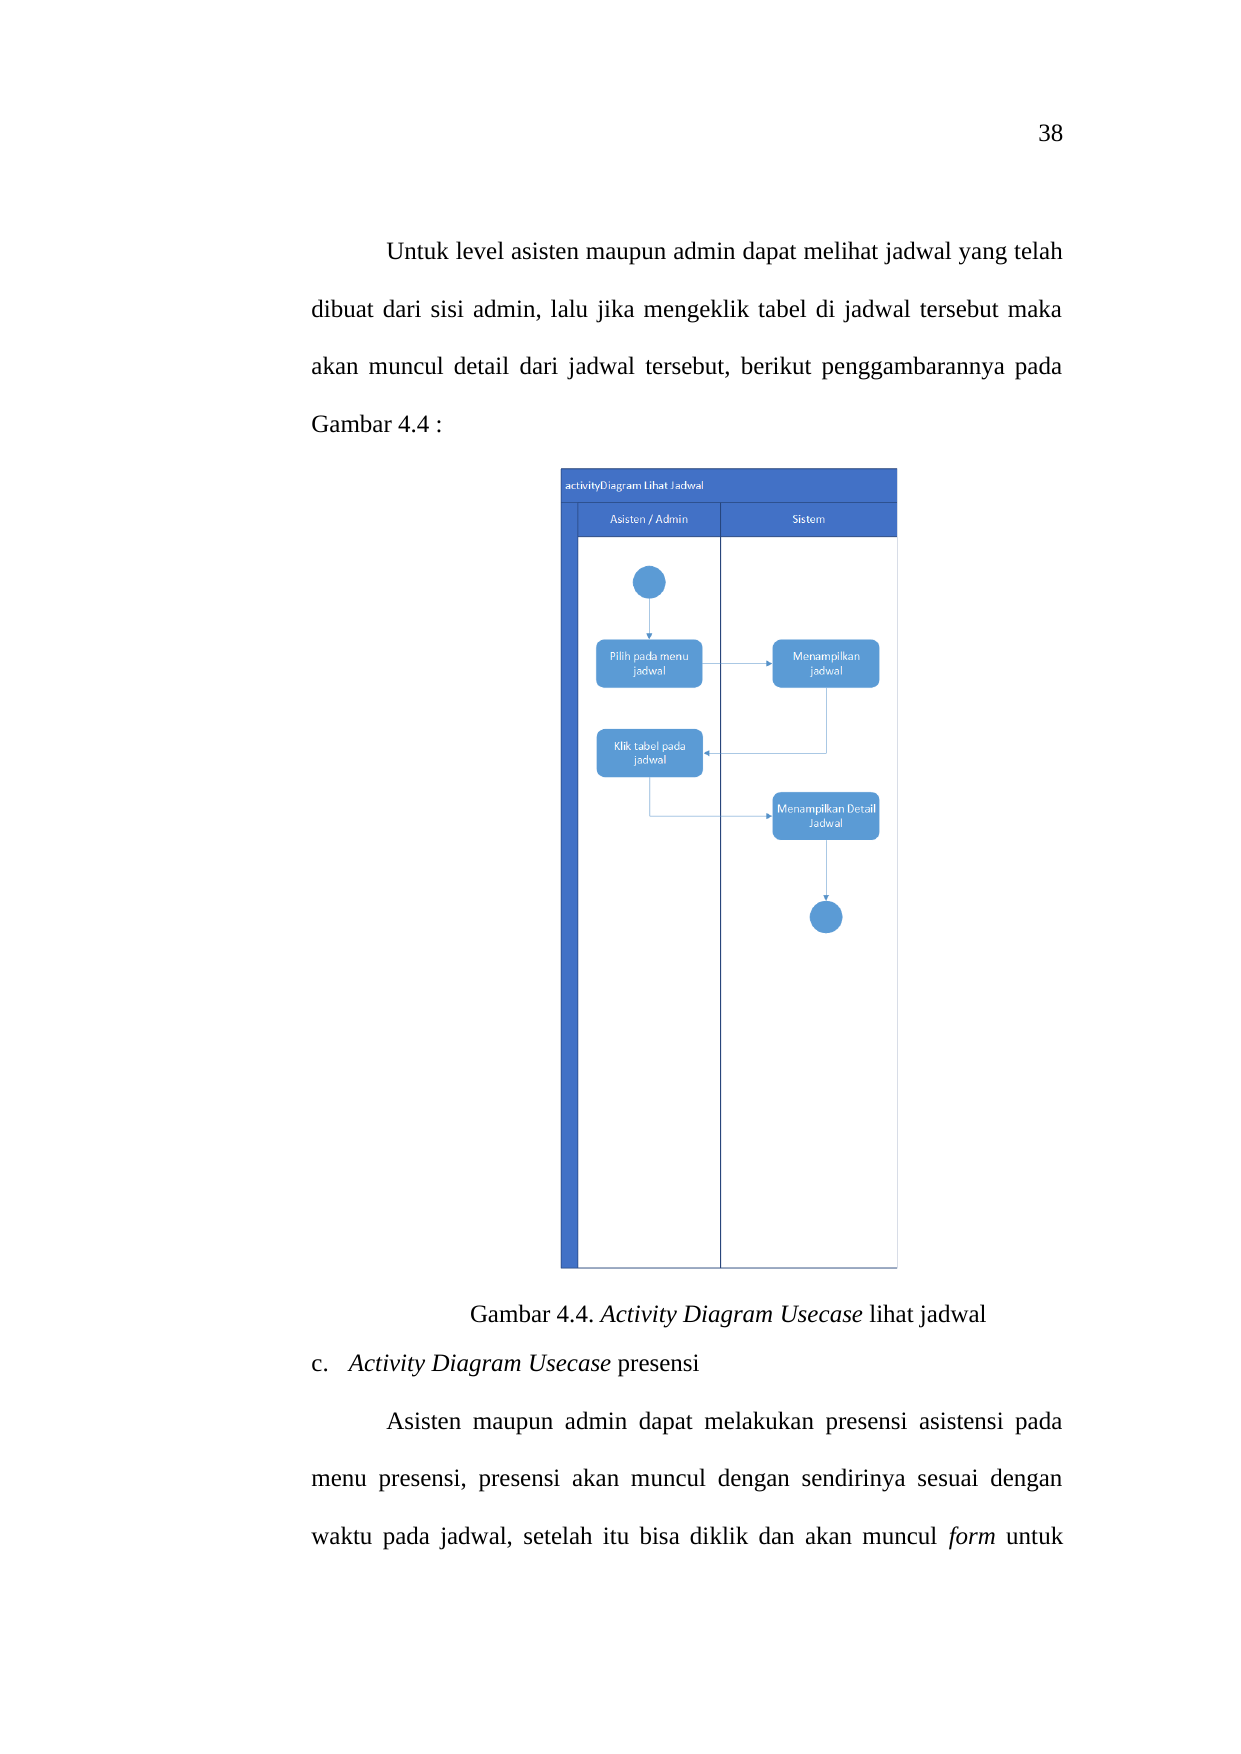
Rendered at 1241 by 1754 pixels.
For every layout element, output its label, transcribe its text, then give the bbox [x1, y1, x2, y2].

text Gambar 4.4. Activity Diagram Usecase lihat jadwal [318, 1299, 1063, 1327]
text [311, 1406, 1063, 1549]
list Activity Diagram Usecase presensi [311, 1348, 1063, 1377]
text Untuk level asisten maupun admin dapat melihat jadwal yang telah dibuat dari sisi admin, lalu jika mengeklik tabel di jadwal tersebut maka akan muncul detail dari jadwal tersebut, berikut penggambarannya pada Gambar 4.4 : [311, 236, 1063, 437]
picture [558, 466, 898, 1270]
